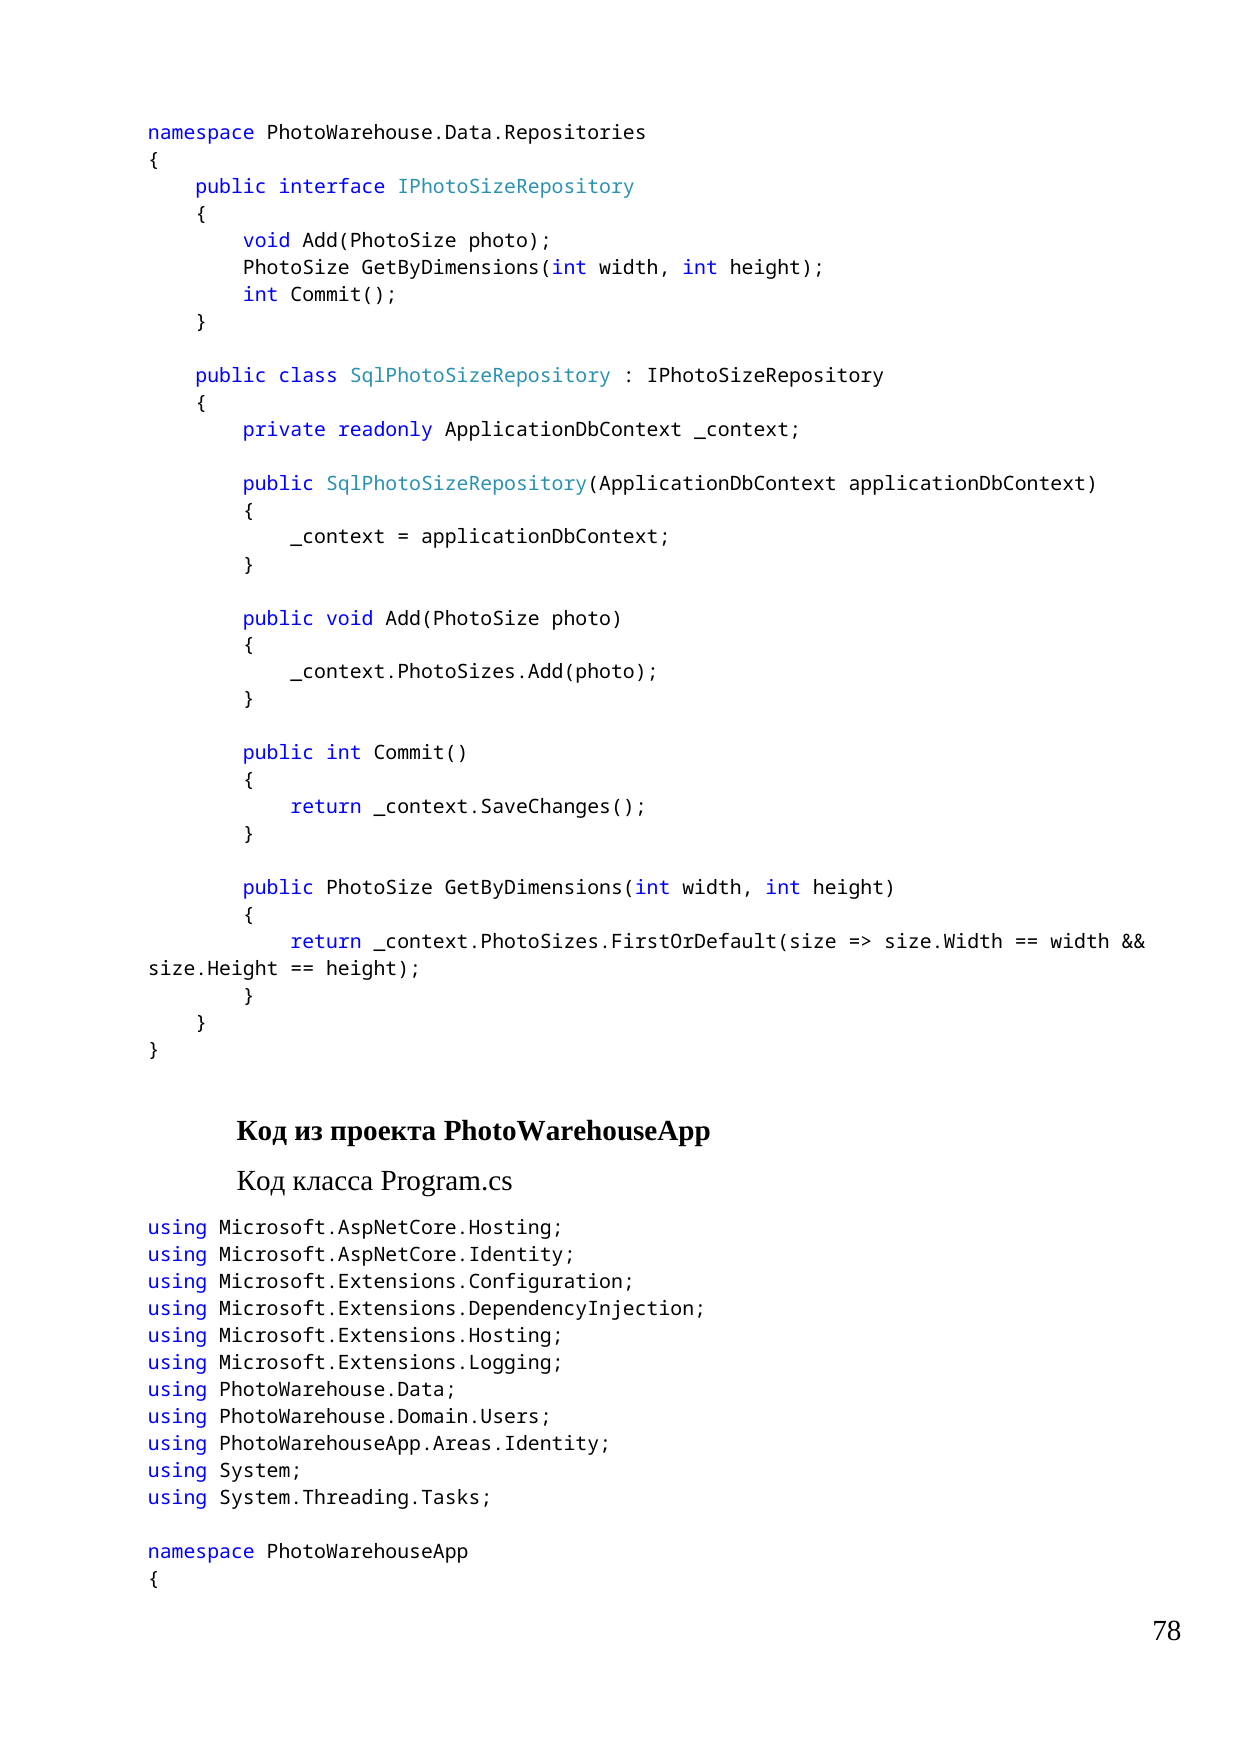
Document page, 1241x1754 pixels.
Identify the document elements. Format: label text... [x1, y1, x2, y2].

text PhotoSize GetByDimensions(int width, int height); [148, 253, 1181, 280]
text { [148, 1564, 1181, 1591]
text { [148, 631, 1181, 658]
text _context = applicationDbContext; [148, 523, 1181, 550]
text using Microsoft.AspNetCore.Hosting; [148, 1213, 1181, 1240]
text using Microsoft.Extensions.DependencyInjection; [148, 1294, 1181, 1321]
text { [148, 199, 1181, 226]
text using Microsoft.Extensions.Logging; [148, 1348, 1181, 1375]
text { [148, 388, 1181, 415]
text Код класса Program.cs [148, 1163, 1181, 1197]
text { [148, 496, 1181, 523]
text using Microsoft.Extensions.Configuration; [148, 1267, 1181, 1294]
text public int Commit() [148, 739, 1181, 766]
text void Add(PhotoSize photo); [148, 226, 1181, 253]
text } [148, 819, 1181, 847]
text } [148, 981, 1181, 1008]
text using PhotoWarehouseApp.Areas.Identity; [148, 1429, 1181, 1456]
text namespace PhotoWarehouse.Data.Repositories [148, 118, 1181, 145]
text return _context.SaveChanges(); [148, 793, 1181, 819]
text using PhotoWarehouse.Domain.Users; [148, 1402, 1181, 1429]
text using Microsoft.Extensions.Hosting; [148, 1321, 1181, 1348]
text Код из проекта PhotoWarehouseApp [148, 1113, 1181, 1146]
text using System; [148, 1456, 1181, 1483]
text public PhotoSize GetByDimensions(int width, int height) [148, 873, 1181, 901]
text public SqlPhotoSizeRepository(ApplicationDbContext applicationDbContext) [148, 469, 1181, 496]
text { [148, 901, 1181, 927]
text } [148, 685, 1181, 712]
text using Microsoft.AspNetCore.Identity; [148, 1240, 1181, 1267]
text public interface IPhotoSizeRepository [148, 172, 1181, 199]
text { [148, 766, 1181, 793]
text } [148, 307, 1181, 334]
text } [148, 550, 1181, 577]
text { [148, 145, 1181, 172]
text } [148, 1008, 1181, 1035]
text _context.PhotoSizes.Add(photo); [148, 658, 1181, 685]
text using PhotoWarehouse.Data; [148, 1375, 1181, 1402]
text namespace PhotoWarehouseApp [148, 1537, 1181, 1564]
text return _context.PhotoSizes.FirstOrDefault(size => size.Width == width && size.Height == height); [148, 927, 1181, 981]
text private readonly ApplicationDbContext _context; [148, 415, 1181, 442]
text } [148, 1035, 1181, 1062]
text using System.Threading.Tasks; [148, 1483, 1181, 1510]
text public class SqlPhotoSizeRepository : IPhotoSizeRepository [148, 361, 1181, 388]
text public void Add(PhotoSize photo) [148, 604, 1181, 631]
text int Commit(); [148, 280, 1181, 307]
